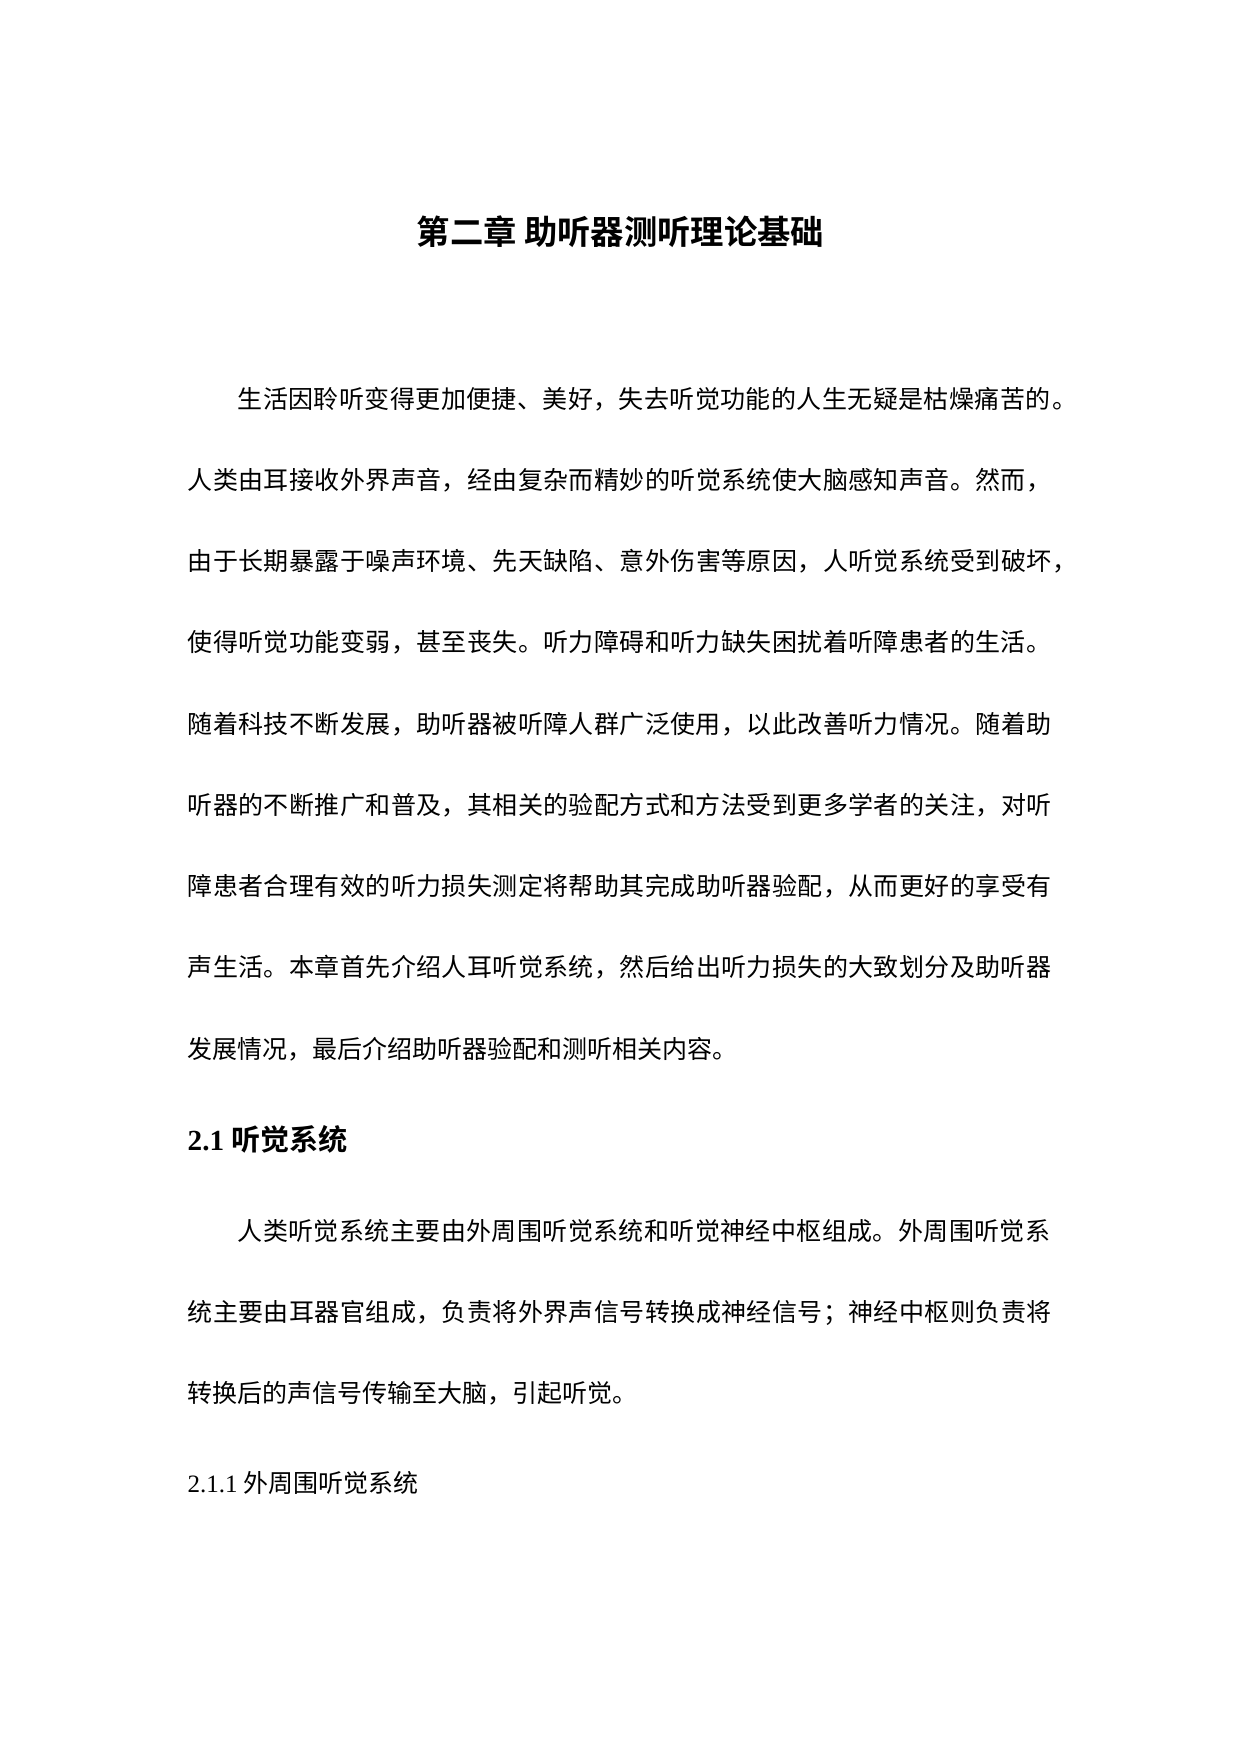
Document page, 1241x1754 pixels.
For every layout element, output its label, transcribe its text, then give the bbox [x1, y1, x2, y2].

text 生活因聆听变得更加便捷、美好，失去听觉功能的人生无疑是枯燥痛苦的。人类由耳接收外界声音，经由复杂而精妙的听觉系统使大脑感知声音。然而，由于长期暴露于噪声环境、先天缺陷、意外伤害等原因，人听觉系统受到破坏，使得听觉功能变弱，甚至丧失。听力障碍和听力缺失困扰着听障患者的生活。随着科技不断发展，助听器被听障人群广泛使用，以此改善听力情况。随着助听器的不断推广和普及，其相关的验配方式和方法受到更多学者的关注，对听障患者合理有效的听力损失测定将帮助其完成助听器验配，从而更好的享受有声生活。本章首先介绍人耳听觉系统，然后给出听力损失的大致划分及助听器发展情况，最后介绍助听器验配和测听相关内容。 [187, 365, 1053, 1080]
subtitle 助听器测听理论基础 [187, 197, 1053, 262]
text 人类听觉系统主要由外周围听觉系统和听觉神经中枢组成。外周围听觉系统主要由耳器官组成，负责将外界声信号转换成神经信号；神经中枢则负责将转换后的声信号传输至大脑，引起听觉。 [187, 1197, 1053, 1424]
list 外周围听觉系统 [187, 1449, 1053, 1514]
list 听觉系统 [187, 1105, 1053, 1170]
